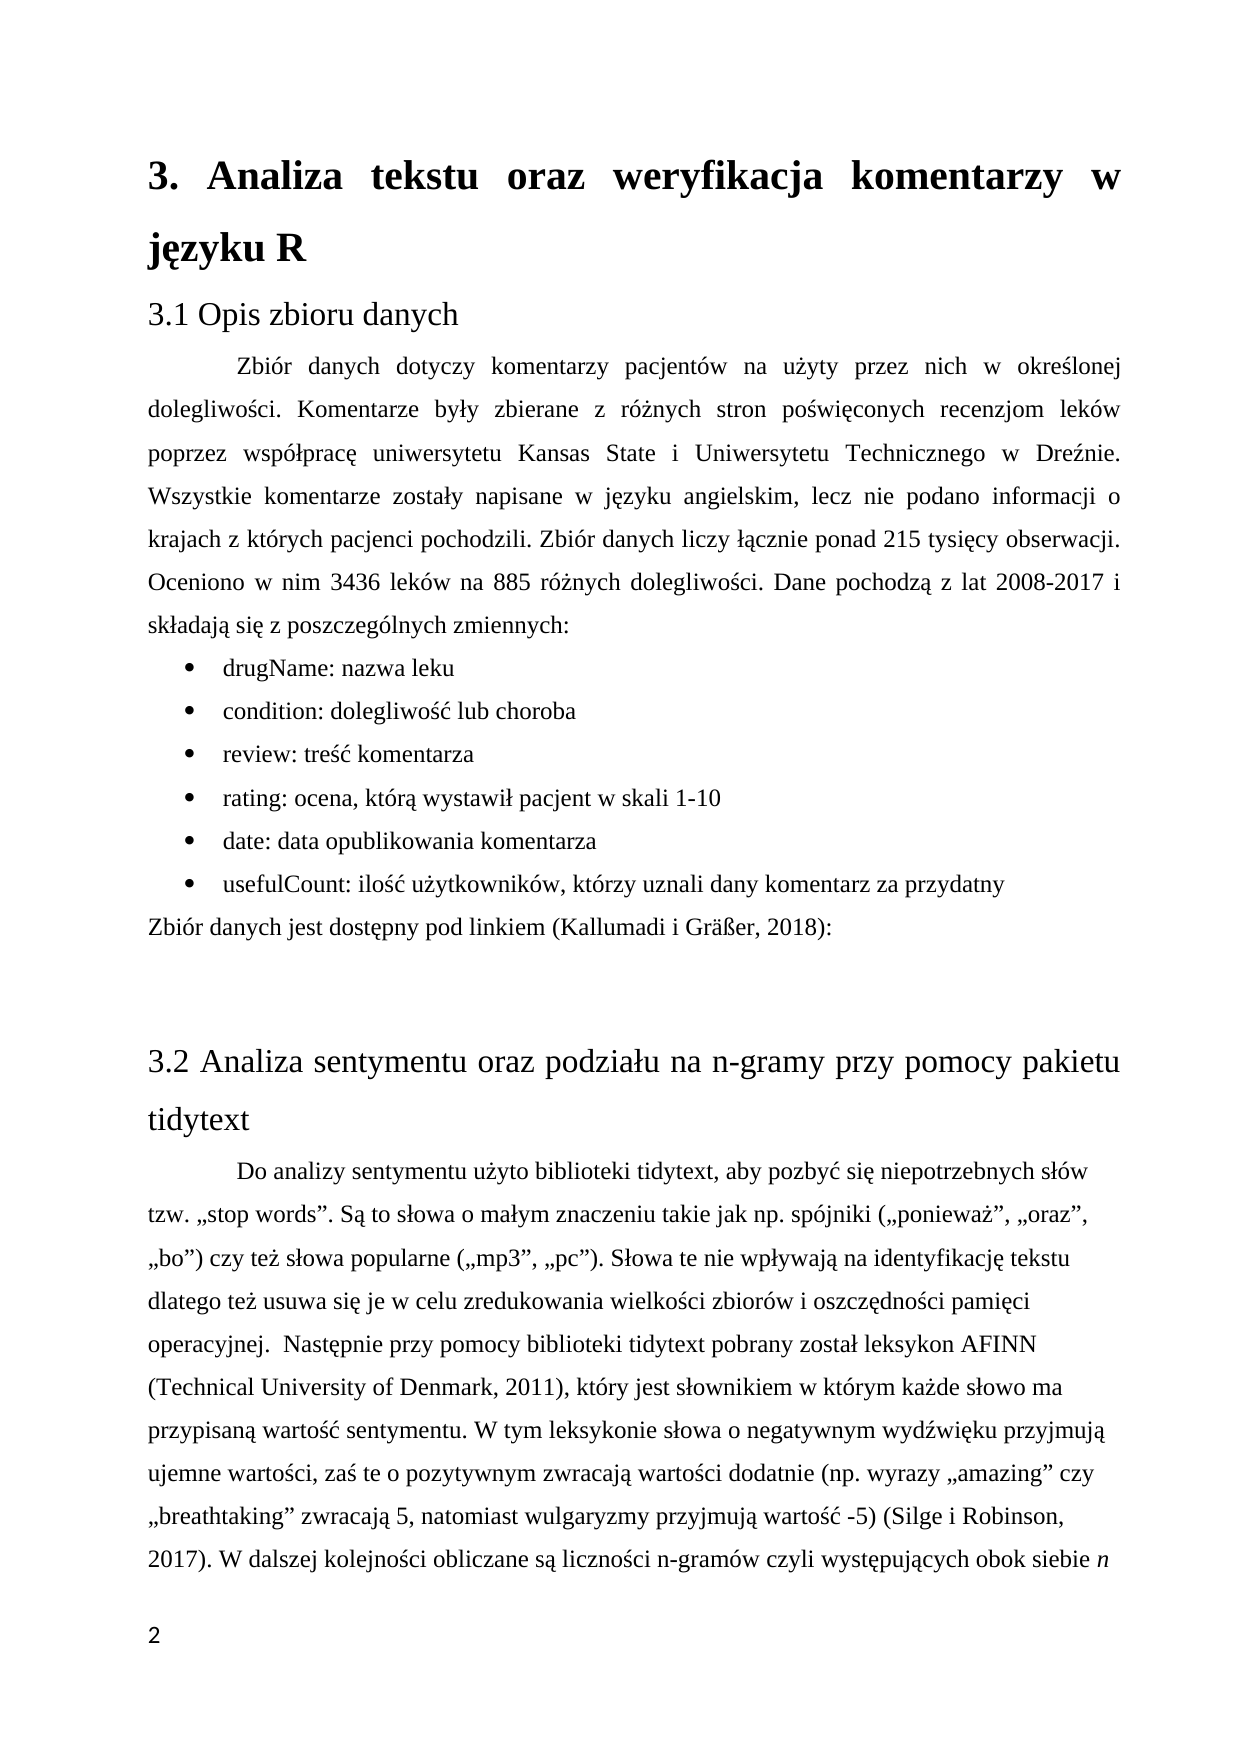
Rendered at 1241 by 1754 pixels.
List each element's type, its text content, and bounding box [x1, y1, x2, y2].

text 3.2 Analiza sentymentu oraz podziału na n-gramy przy pomocy pakietu tidytext [148, 1041, 1122, 1137]
list drugName: nazwa leku [185, 653, 1122, 682]
list date: data opublikowania komentarza [185, 826, 1122, 854]
text Zbiór danych jest dostępny pod linkiem: [148, 912, 1122, 941]
text Zbiór danych dotyczy komentarzy pacjentów na użyty przez nich w określonej dolegliwości. Komentarze były zbierane z różnych stron poświęconych recenzjom leków poprzez współpracę uniwersytetu Kansas State i Uniwersytetu Technicznego w Dreźnie. Wszystkie komentarze zostały napisane w języku angielskim, lecz nie podano informacji o krajach z których pacjenci pochodzili. Zbiór danych liczy łącznie ponad 215 tysięcy obserwacji. Oceniono w nim 3436 leków na 885 różnych dolegliwości. Dane pochodzą z lat 2008-2017 i składają się z poszczególnych zmiennych: [148, 351, 1122, 639]
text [148, 1156, 1122, 1573]
list usefulCount: ilość użytkowników, którzy uznali dany komentarz za przydatny [185, 869, 1122, 898]
list rating: ocena, którą wystawił pacjent w skali 1-10 [185, 783, 1122, 811]
list condition: dolegliwość lub choroba [185, 696, 1122, 725]
list review: treść komentarza [185, 739, 1122, 768]
text 3.1 Opis zbioru danych [148, 294, 1122, 332]
text 3. Analiza tekstu oraz weryfikacja komentarzy w języku R [148, 150, 1122, 270]
